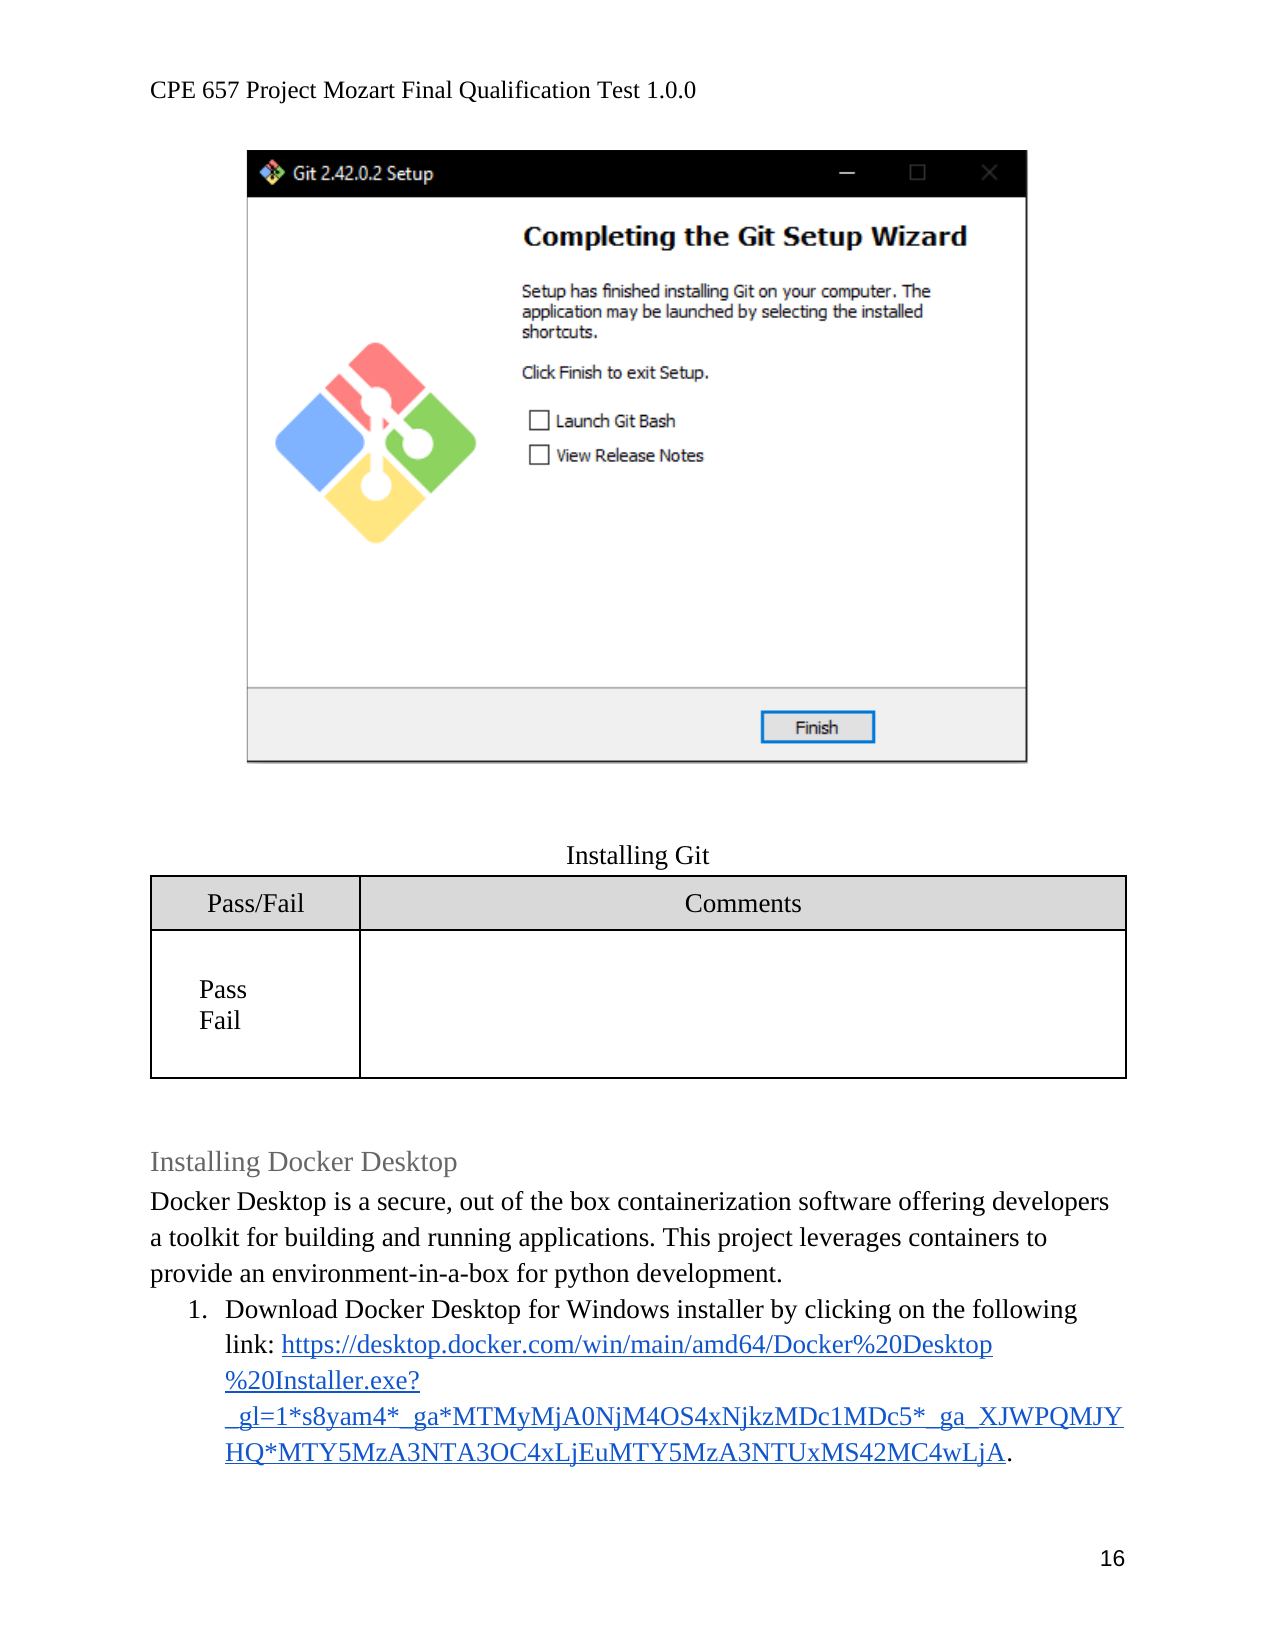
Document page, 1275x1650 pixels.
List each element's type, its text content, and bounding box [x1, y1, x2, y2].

text Docker Desktop is a secure, out of the box containerization software offering developers a toolkit for building and running applications. This project leverages containers to provide an environment-in-a-box for python development. [150, 1186, 1125, 1288]
table_header Pass/Fail [152, 877, 359, 929]
table_cell [361, 931, 1125, 1077]
table_cell Pass Fail [152, 931, 359, 1077]
picture [246, 150, 1029, 764]
table_header Comments [361, 877, 1125, 929]
subtitle Installing Docker Desktop [150, 1144, 1125, 1177]
text Installing Git [150, 839, 1125, 871]
list Download Docker Desktop for Windows installer by clicking on the following link: https://desktop.docker.com/win/main/amd64/Docker%20Desktop%20Installer.exe?_gl=1*s8yam4*_ga*MTMyMjA0NjM4OS4xNjkzMDc1MDc5*_ga_XJWPQMJYHQ*MTY5MzA3NTA3OC4xLjEuMTY5MzA3NTUxMS42MC4wLjA. [187, 1293, 1125, 1467]
